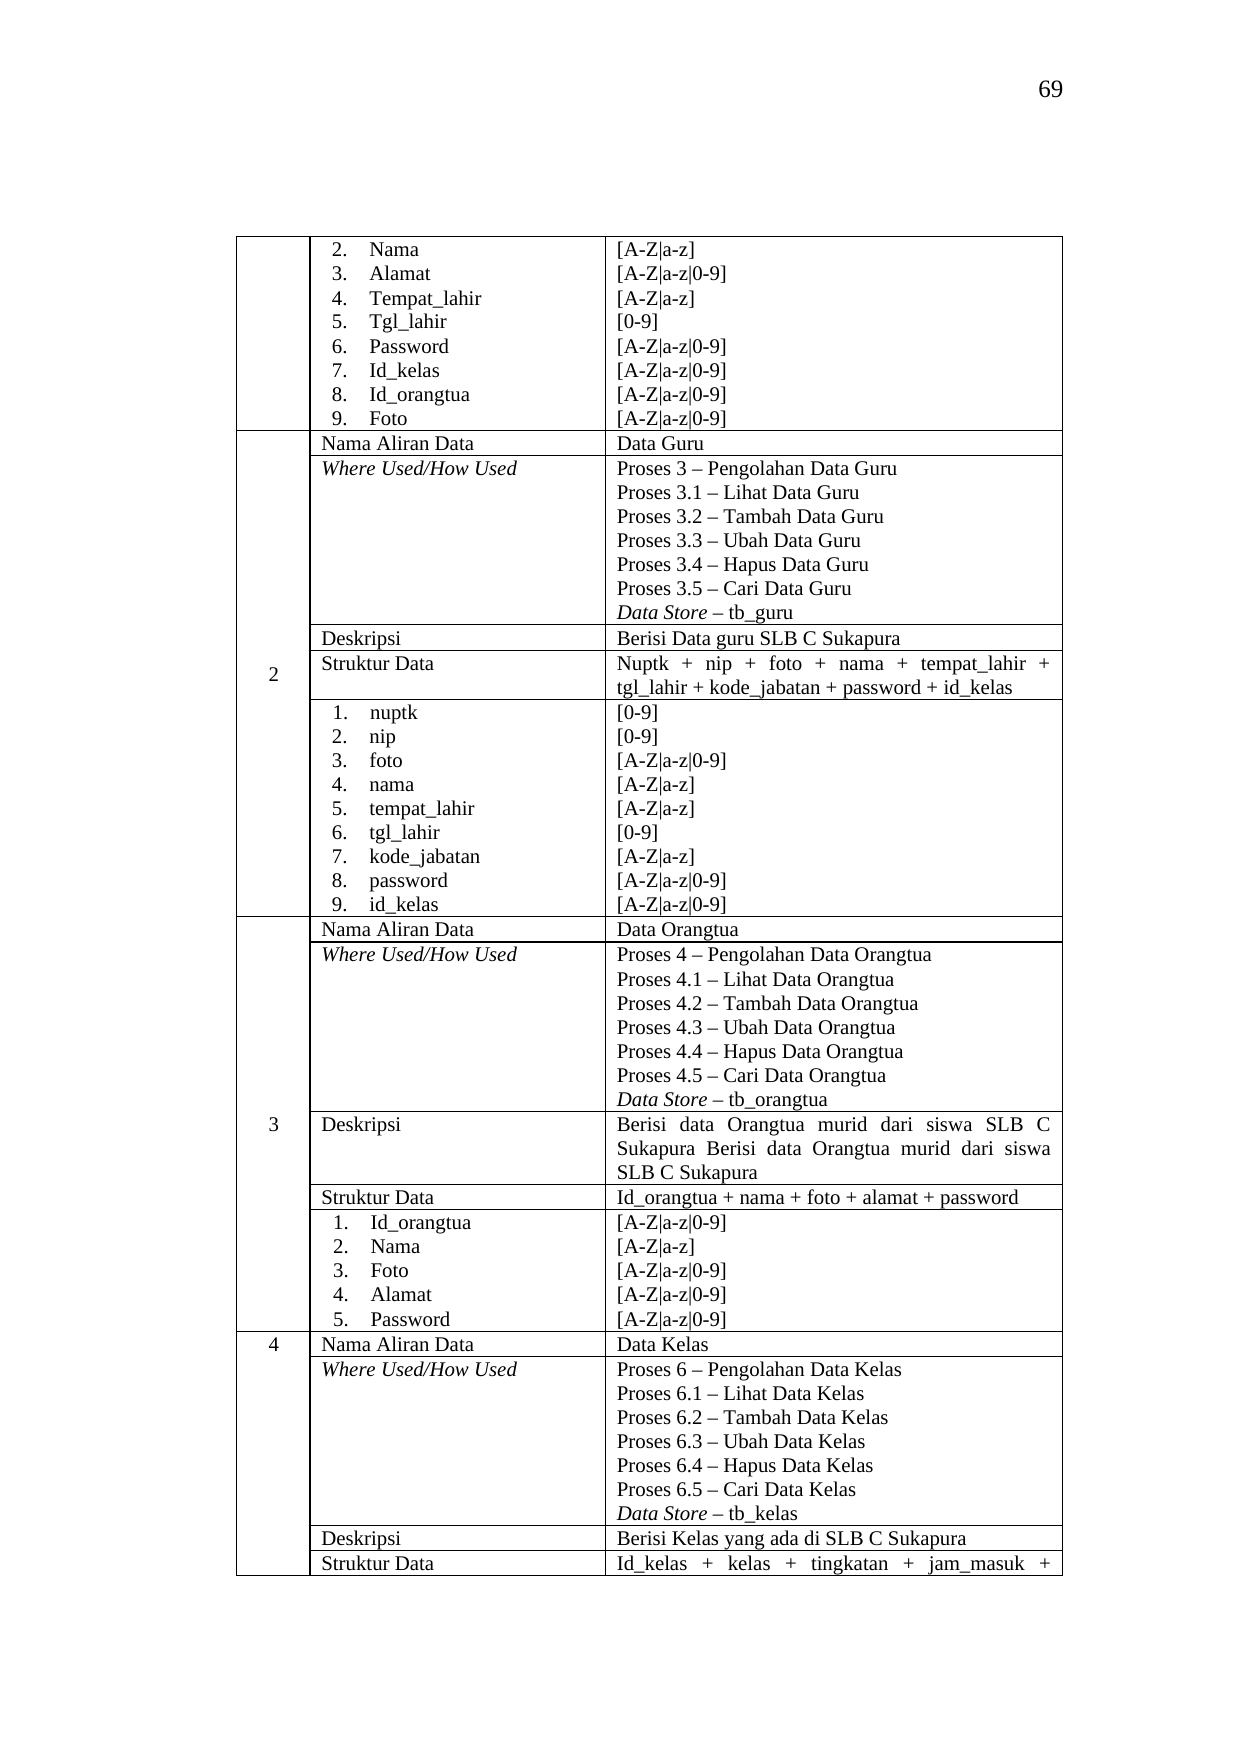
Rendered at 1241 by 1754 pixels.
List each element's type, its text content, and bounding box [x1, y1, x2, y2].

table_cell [606, 237, 1062, 430]
table_cell Berisi Kelas yang ada di SLB C Sukapura [606, 1526, 1062, 1550]
table_cell [A-Z|a-z|0-9] [A-Z|a-z] [A-Z|a-z|0-9] [A-Z|a-z|0-9] [A-Z|a-z|0-9] [606, 1210, 1062, 1331]
table_cell Proses 3 – Pengolahan Data Guru Proses 3.1 – Lihat Data Guru Proses 3.2 – Tambah Data Guru Proses 3.3 – Ubah Data Guru Proses 3.4 – Hapus Data Guru Proses 3.5 – Cari Data Guru Data Store – tb_guru [606, 456, 1062, 624]
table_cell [311, 237, 605, 430]
table_cell Nuptk + nip + foto + nama + tempat_lahir + tgl_lahir + kode_jabatan + password + id_kelas [606, 651, 1062, 699]
table_cell Berisi data Orangtua murid dari siswa SLB C Sukapura Berisi data Orangtua murid dari siswa SLB C Sukapura [606, 1112, 1062, 1184]
table_cell Data Orangtua [606, 917, 1062, 941]
table_cell Data Kelas [606, 1332, 1062, 1356]
table_cell Proses 4 – Pengolahan Data Orangtua Proses 4.1 – Lihat Data Orangtua Proses 4.2 – Tambah Data Orangtua Proses 4.3 – Ubah Data Orangtua Proses 4.4 – Hapus Data Orangtua Proses 4.5 – Cari Data Orangtua Data Store – tb_orangtua [606, 943, 1062, 1111]
table_cell Nama Aliran Data [311, 1332, 605, 1356]
table_cell Where Used/How Used [311, 456, 605, 624]
table_cell Struktur Data [311, 1185, 605, 1209]
table_cell Data Guru [606, 431, 1062, 455]
table_cell 4 [237, 1332, 309, 1575]
table_cell Berisi Data guru SLB C Sukapura [606, 625, 1062, 649]
table_cell 2 [237, 431, 309, 916]
table_cell Id_orangtua + nama + foto + alamat + password [606, 1185, 1062, 1209]
table_cell Struktur Data [311, 1551, 605, 1575]
table_cell Where Used/How Used [311, 1357, 605, 1525]
table_cell Where Used/How Used [311, 943, 605, 1111]
table_cell Id_orangtua Nama Foto Alamat Password [311, 1210, 605, 1331]
table_cell Nama Aliran Data [311, 431, 605, 455]
table_cell [0-9] [0-9] [A-Z|a-z|0-9] [A-Z|a-z] [A-Z|a-z] [0-9] [A-Z|a-z] [A-Z|a-z|0-9] [A-Z|a-z|0-9] [606, 700, 1062, 916]
table_cell Deskripsi [311, 1112, 605, 1184]
table_cell Nama Aliran Data [311, 917, 605, 941]
table_cell Deskripsi [311, 1526, 605, 1550]
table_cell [606, 1551, 1062, 1575]
table_cell nuptk nip foto nama tempat_lahir tgl_lahir kode_jabatan password id_kelas [311, 700, 605, 916]
table_cell 3 [237, 917, 309, 1331]
table_cell Struktur Data [311, 651, 605, 699]
table_cell Deskripsi [311, 625, 605, 649]
table_cell Proses 6 – Pengolahan Data Kelas Proses 6.1 – Lihat Data Kelas Proses 6.2 – Tambah Data Kelas Proses 6.3 – Ubah Data Kelas Proses 6.4 – Hapus Data Kelas Proses 6.5 – Cari Data Kelas Data Store – tb_kelas [606, 1357, 1062, 1525]
